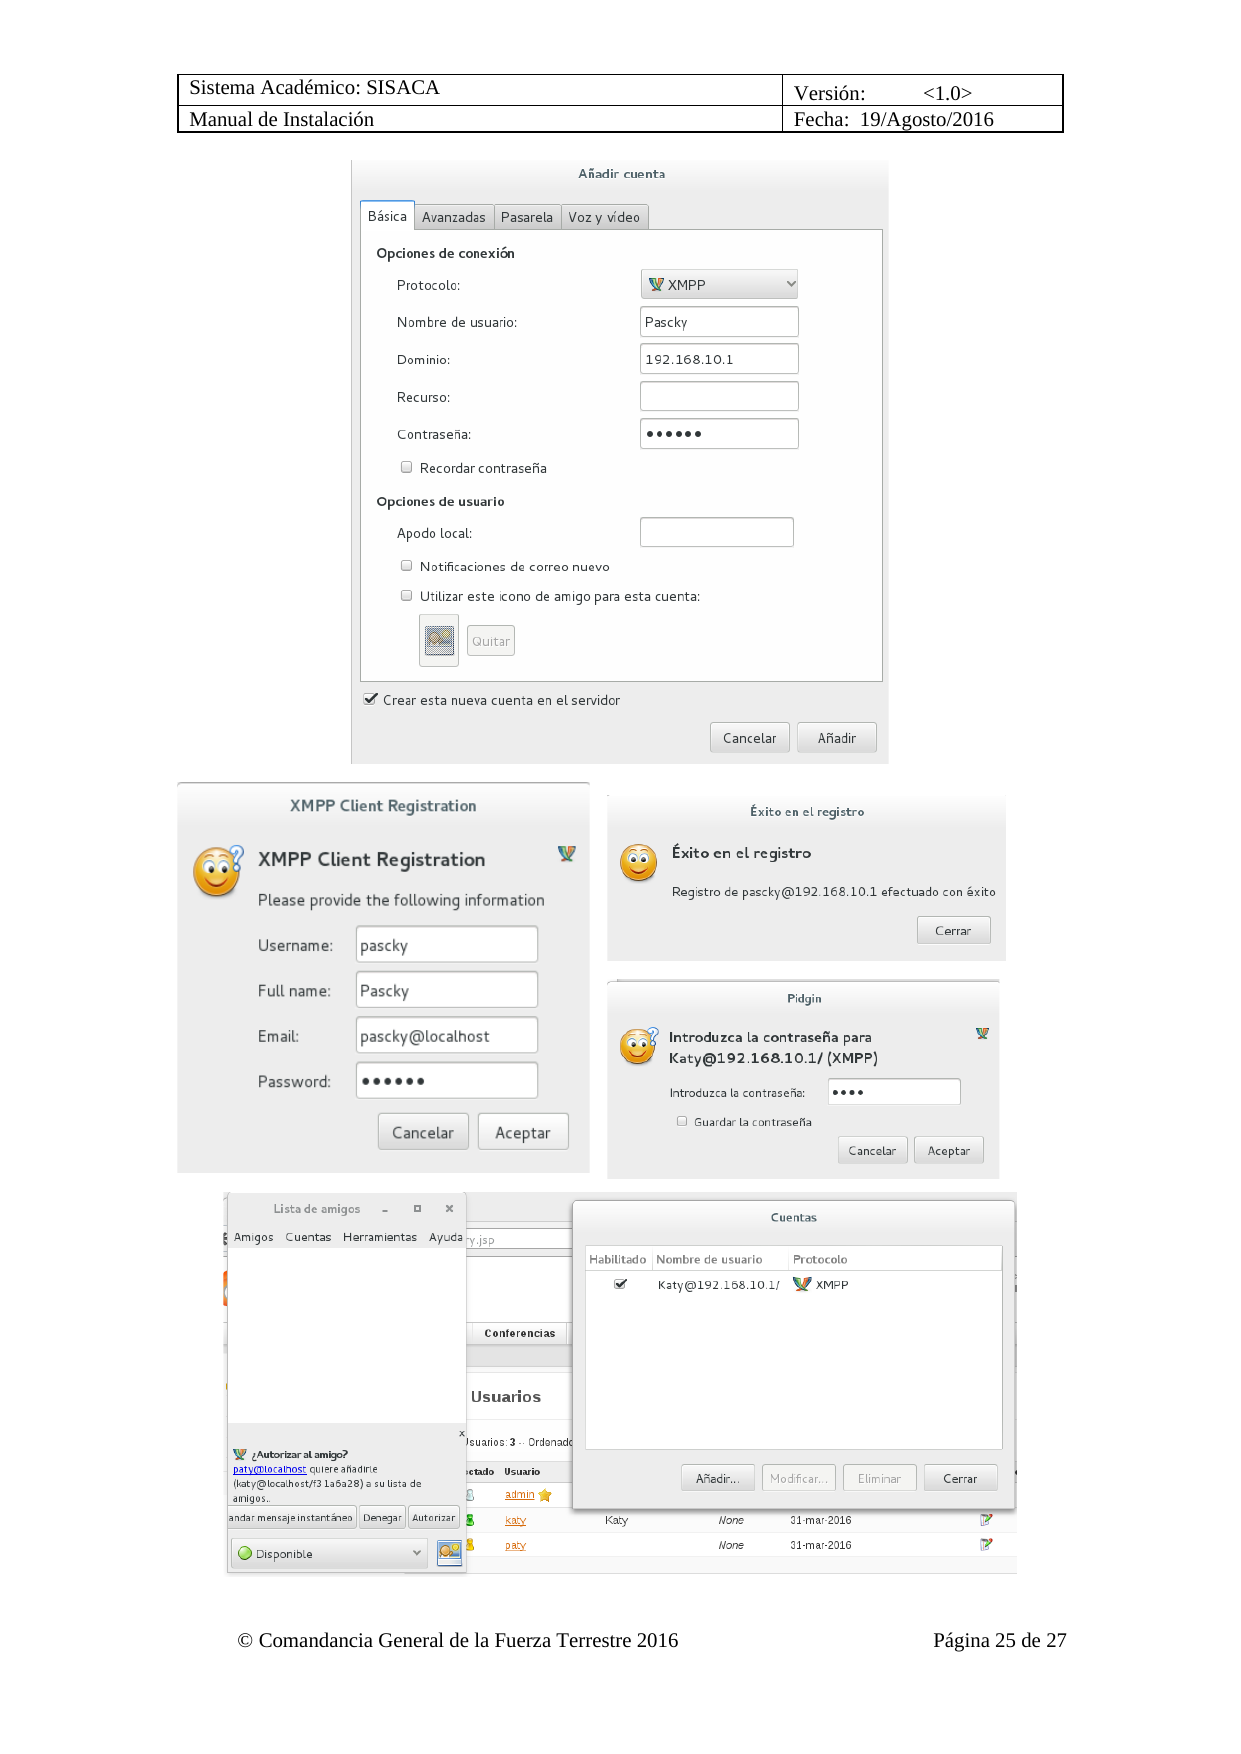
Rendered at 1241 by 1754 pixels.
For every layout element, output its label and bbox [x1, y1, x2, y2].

picture [607, 795, 1006, 961]
picture [223, 1192, 1017, 1577]
picture [351, 160, 889, 764]
picture [177, 782, 590, 1173]
picture [607, 979, 1000, 1179]
